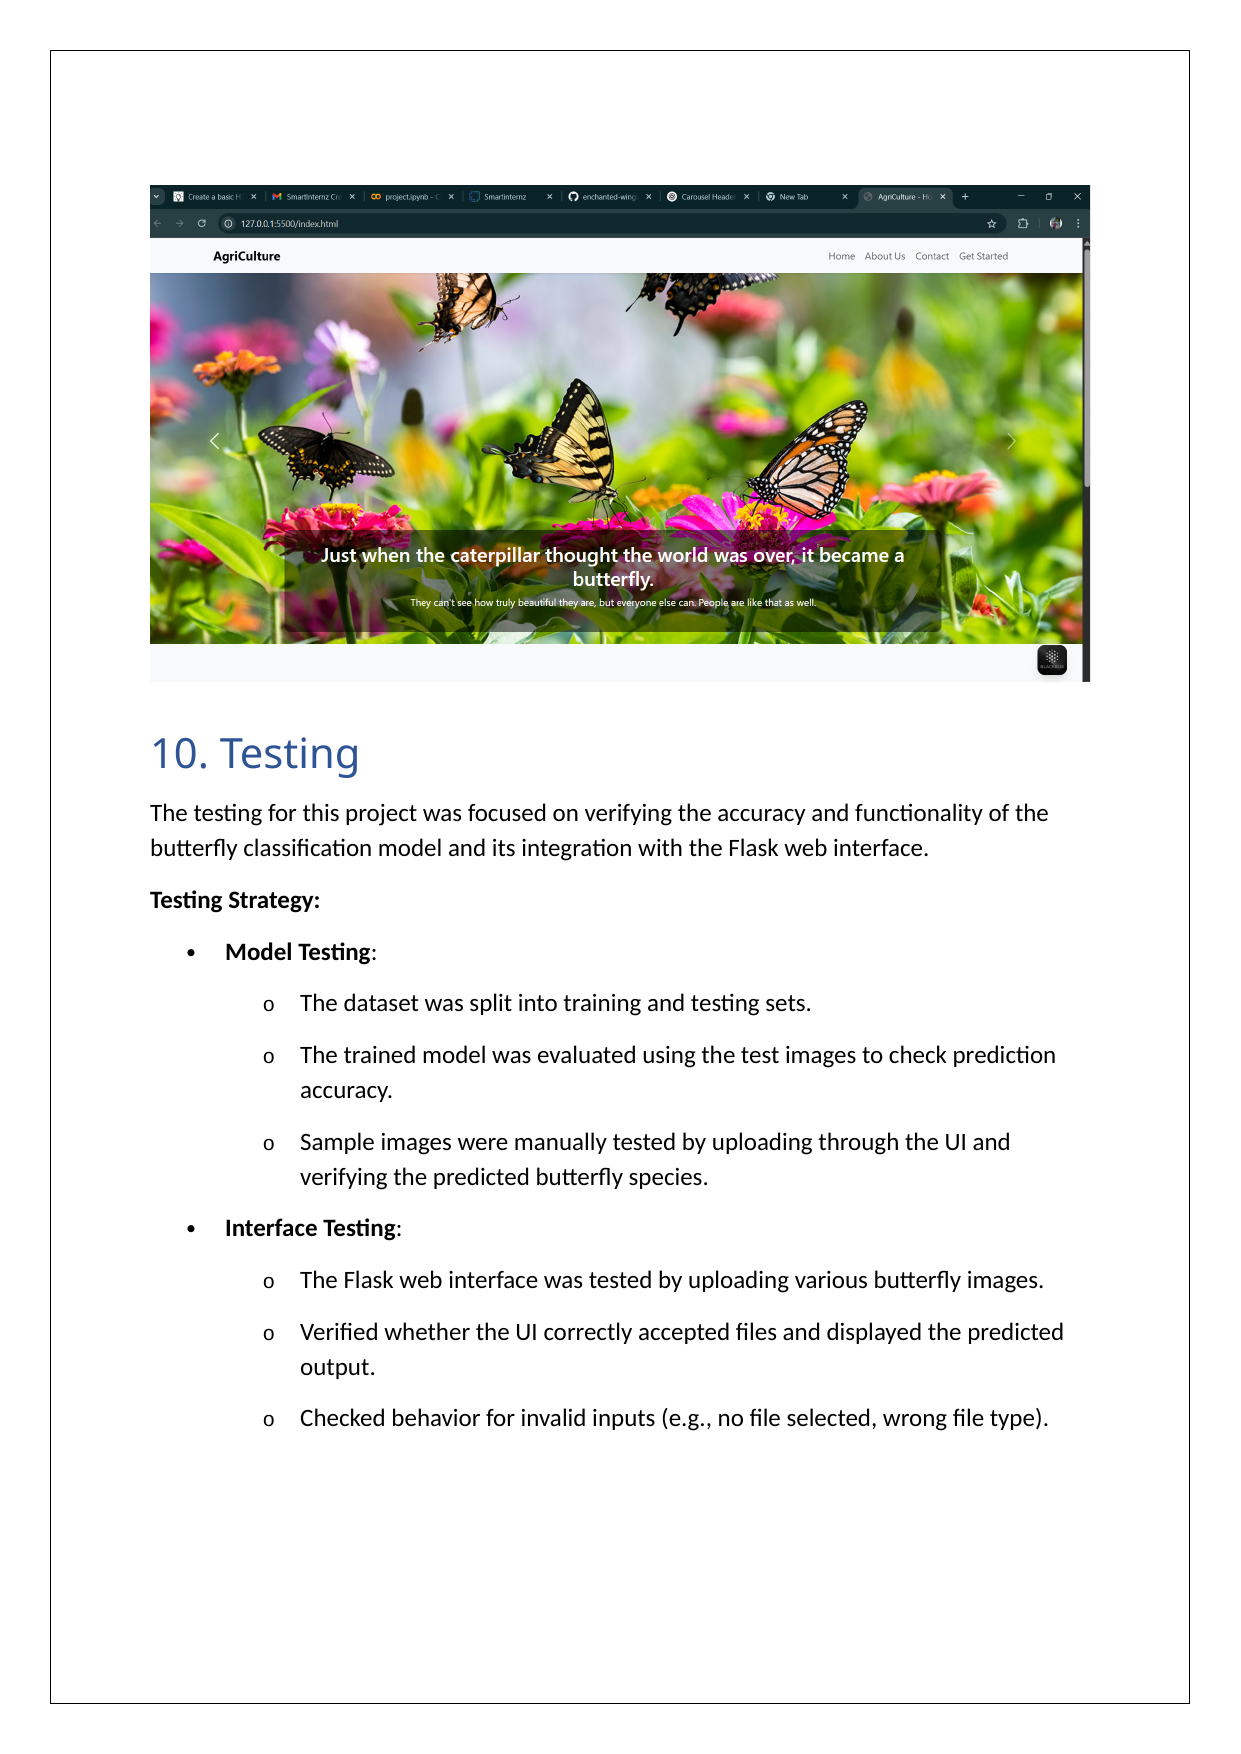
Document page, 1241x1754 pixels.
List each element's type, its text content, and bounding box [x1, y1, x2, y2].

list The Flask web interface was tested by uploading various butterfly images. [262, 1264, 1090, 1294]
subtitle 10. Testing [150, 724, 1090, 781]
list Verified whether the UI correctly accepted files and displayed the predicted output. [262, 1316, 1090, 1381]
text Testing Strategy: [150, 884, 1090, 914]
list The dataset was split into training and testing sets. [262, 987, 1090, 1018]
list Sample images were manually tested by uploading through the UI and verifying the predicted butterfly species. [262, 1126, 1090, 1191]
text The testing for this project was focused on verifying the accuracy and functionality of the butterfly classification model and its integration with the Flask web interface. [150, 797, 1090, 863]
list Model Testing: [187, 936, 1090, 966]
list Checked behavior for invalid inputs (e.g., no file selected, wrong file type). [262, 1402, 1090, 1433]
list The trained model was evaluated using the test images to check prediction accuracy. [262, 1039, 1090, 1104]
picture [150, 185, 1091, 682]
list Interface Testing: [187, 1212, 1090, 1243]
